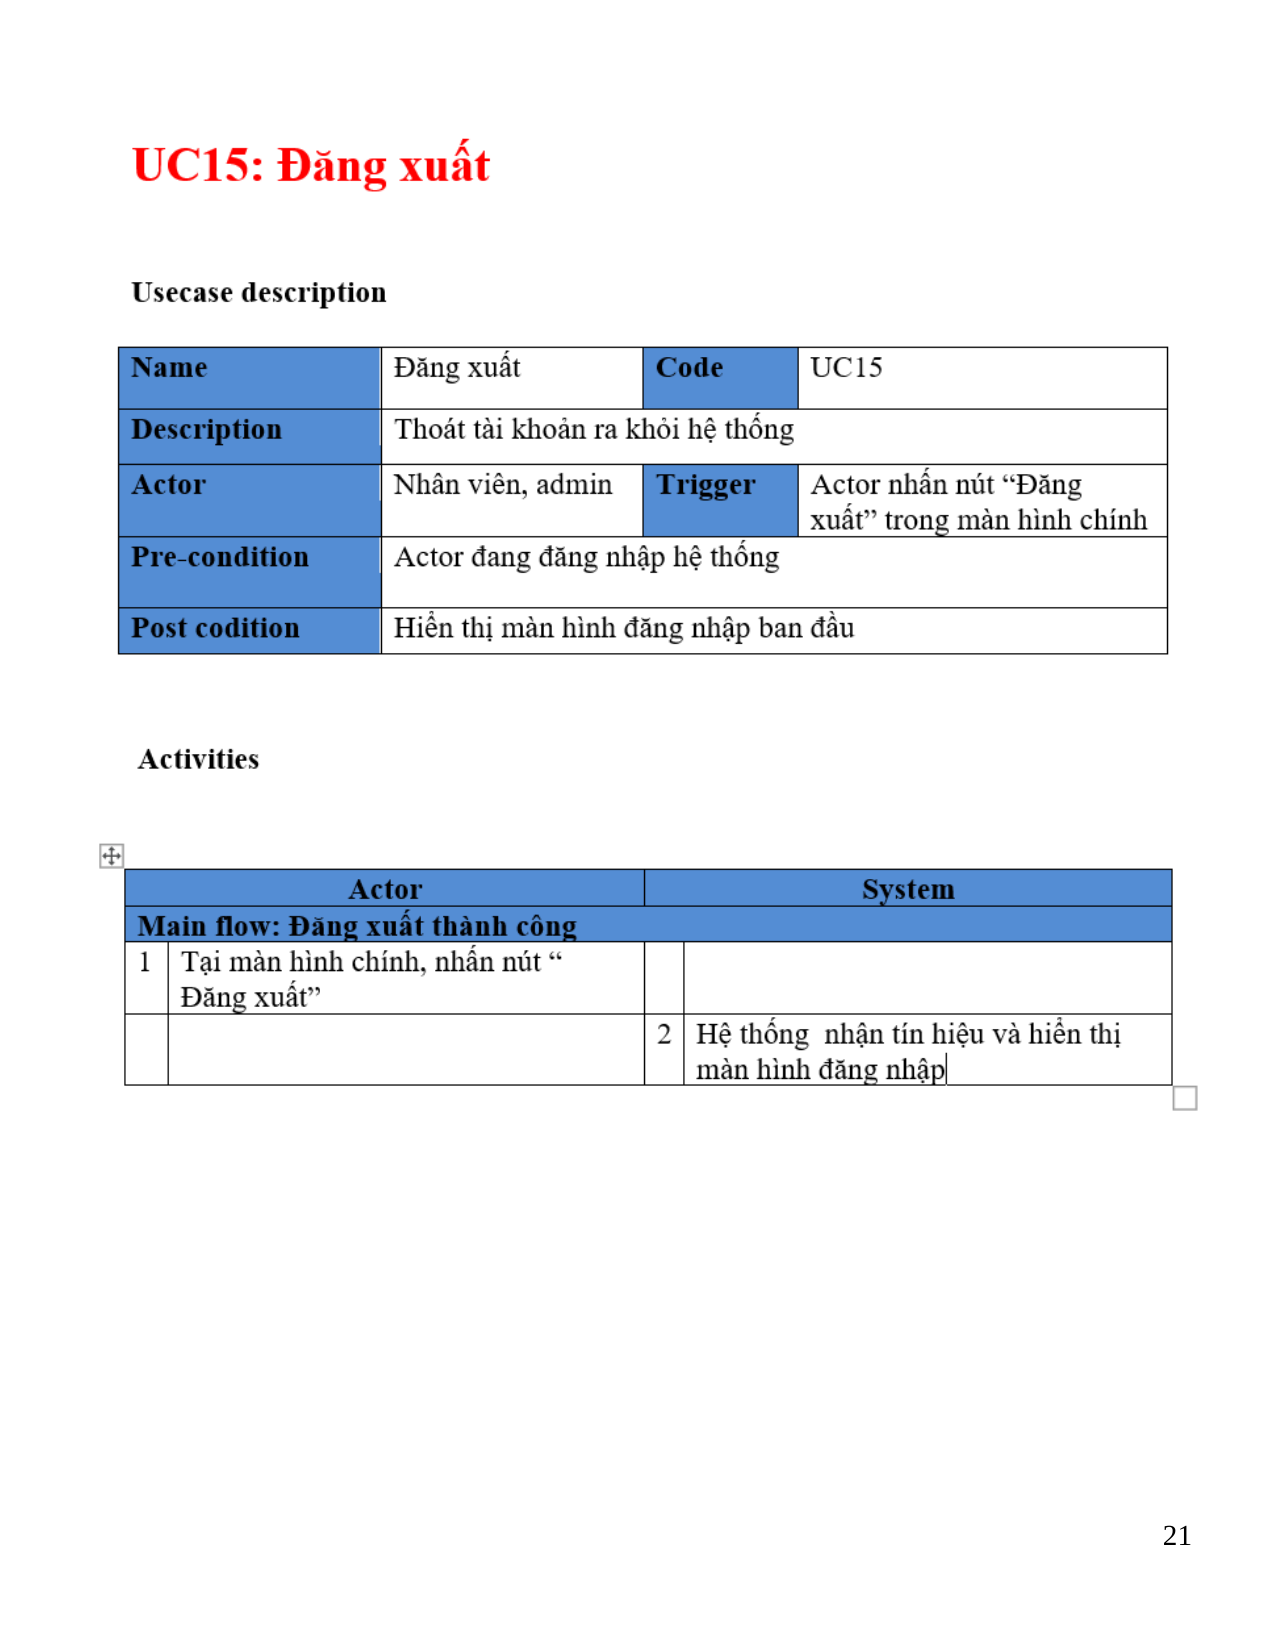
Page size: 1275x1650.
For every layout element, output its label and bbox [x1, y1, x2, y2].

picture [89, 732, 1203, 1124]
picture [101, 136, 1192, 677]
